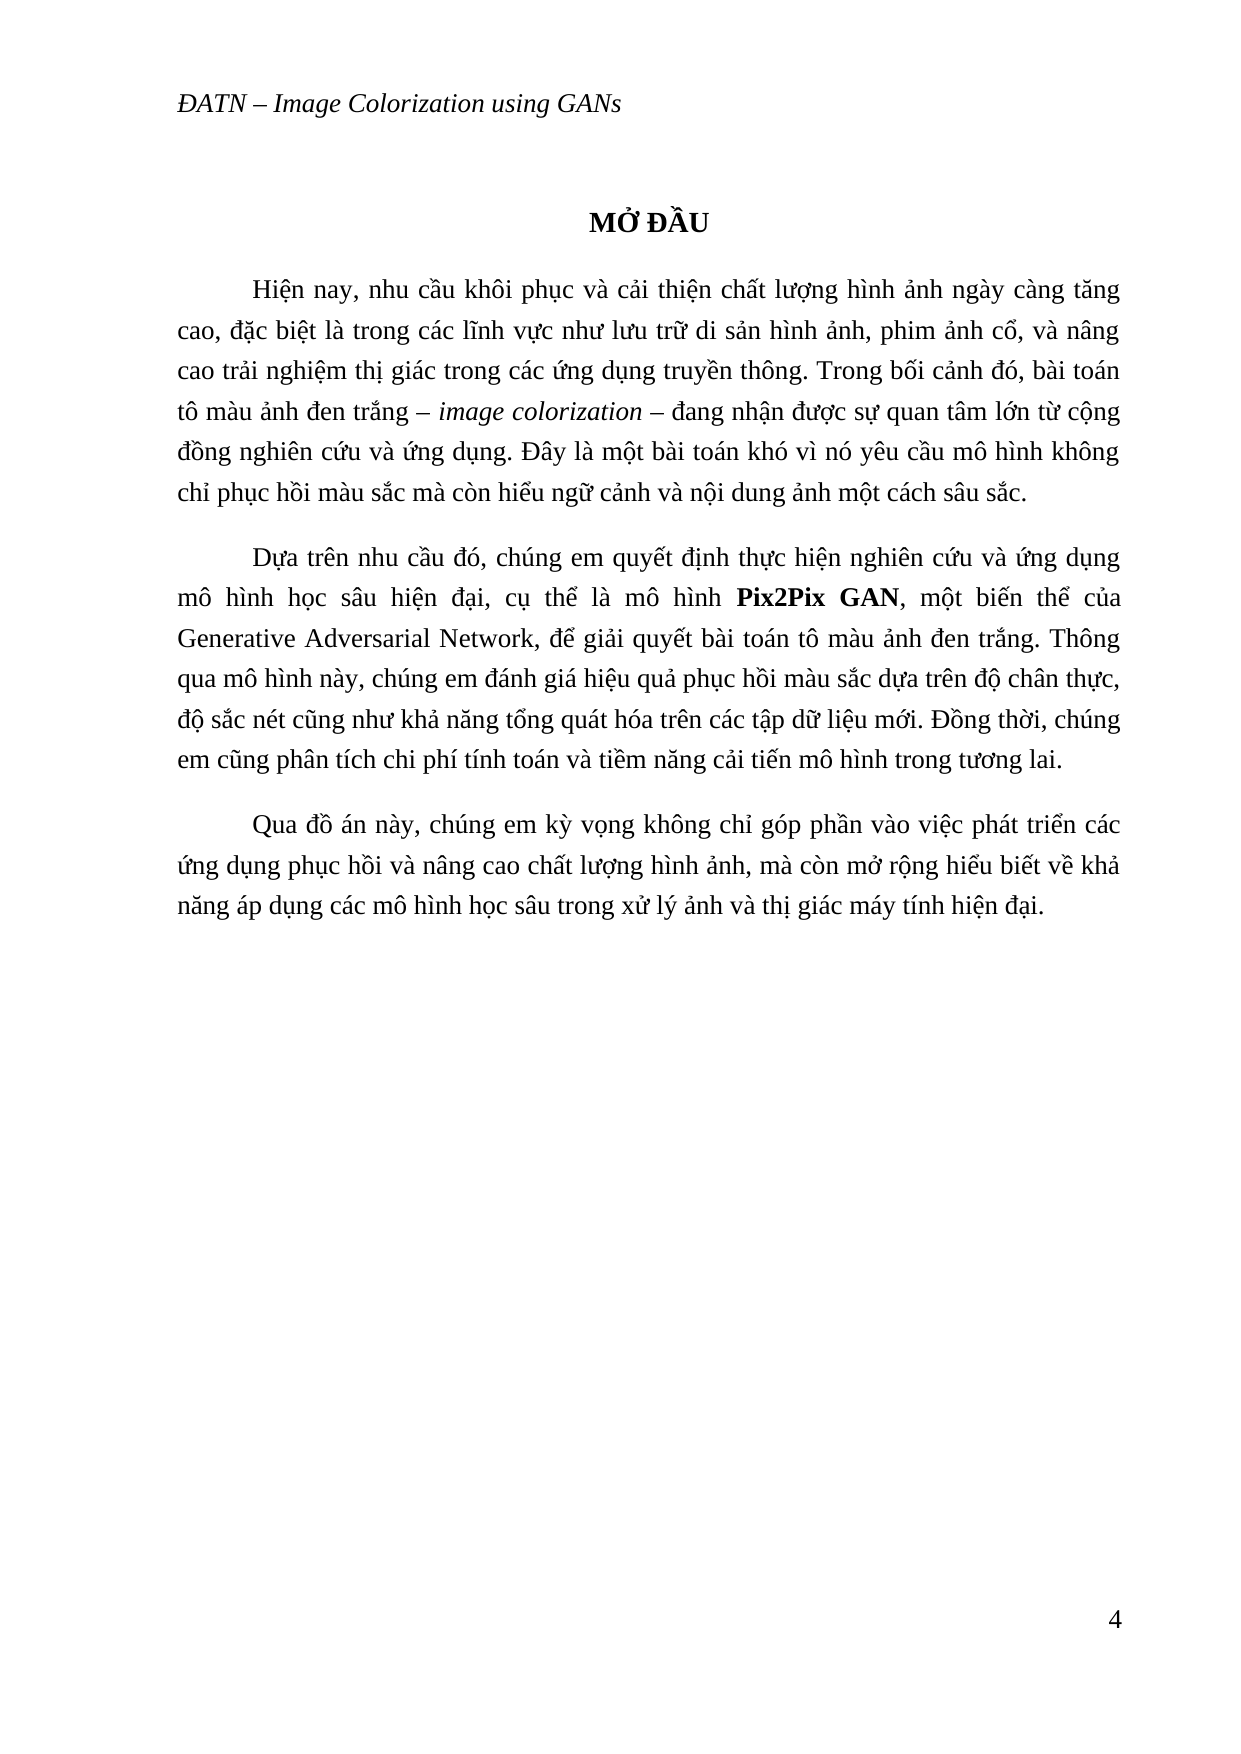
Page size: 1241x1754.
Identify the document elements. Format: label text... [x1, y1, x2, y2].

title MỞ ĐẦU [177, 205, 1122, 238]
text Dựa trên nhu cầu đó, chúng em quyết định thực hiện nghiên cứu và ứng dụng mô hình học sâu hiện đại, cụ thể là mô hình Pix2Pix GAN, một biến thể của Generative Adversarial Network, để giải quyết bài toán tô màu ảnh đen trắng. Thông qua mô hình này, chúng em đánh giá hiệu quả phục hồi màu sắc dựa trên độ chân thực, độ sắc nét cũng như khả năng tổng quát hóa trên các tập dữ liệu mới. Đồng thời, chúng em cũng phân tích chi phí tính toán và tiềm năng cải tiến mô hình trong tương lai. [177, 541, 1122, 774]
text Hiện nay, nhu cầu khôi phục và cải thiện chất lượng hình ảnh ngày càng tăng cao, đặc biệt là trong các lĩnh vực như lưu trữ di sản hình ảnh, phim ảnh cổ, và nâng cao trải nghiệm thị giác trong các ứng dụng truyền thông. Trong bối cảnh đó, bài toán tô màu ảnh đen trắng – image colorization – đang nhận được sự quan tâm lớn từ cộng đồng nghiên cứu và ứng dụng. Đây là một bài toán khó vì nó yêu cầu mô hình không chỉ phục hồi màu sắc mà còn hiểu ngữ cảnh và nội dung ảnh một cách sâu sắc. [177, 273, 1122, 507]
text Qua đồ án này, chúng em kỳ vọng không chỉ góp phần vào việc phát triển các ứng dụng phục hồi và nâng cao chất lượng hình ảnh, mà còn mở rộng hiểu biết về khả năng áp dụng các mô hình học sâu trong xử lý ảnh và thị giác máy tính hiện đại. [177, 808, 1122, 921]
